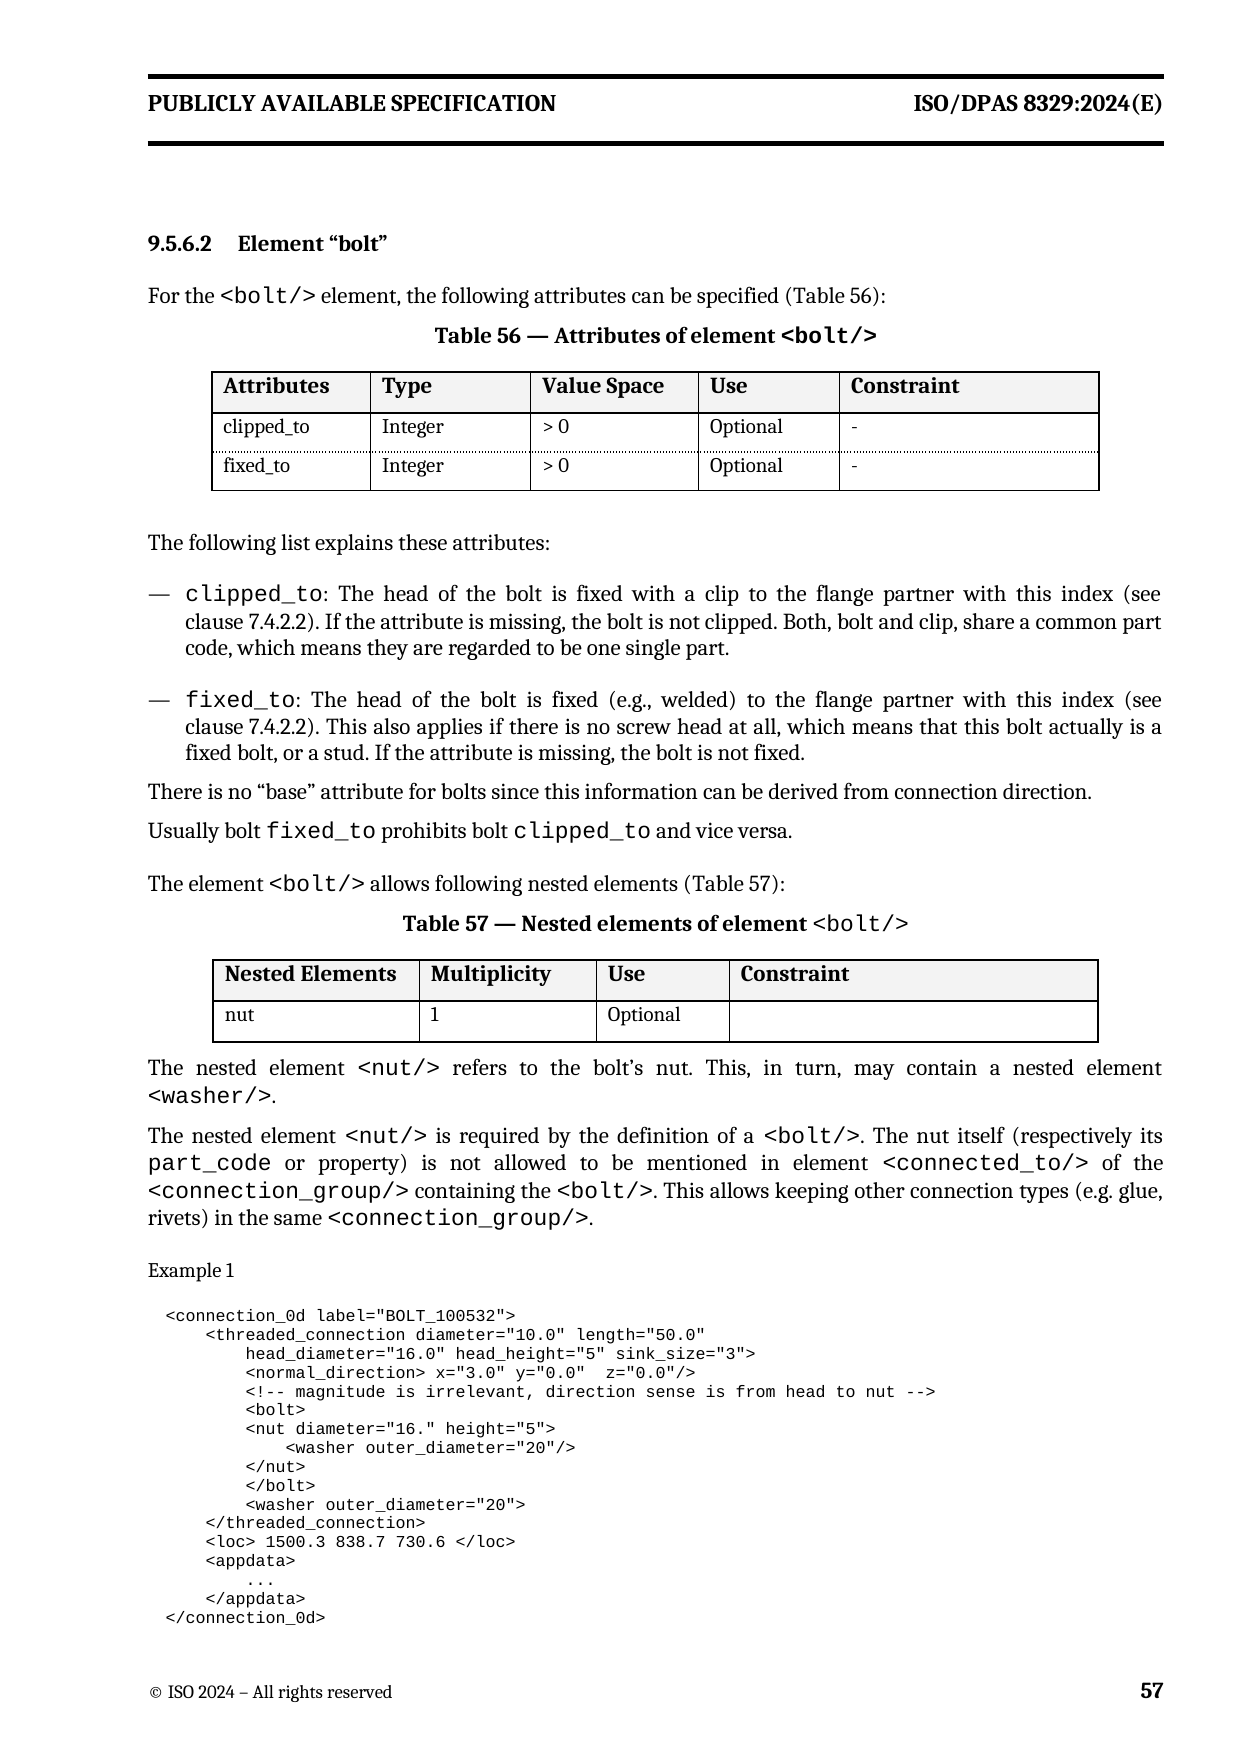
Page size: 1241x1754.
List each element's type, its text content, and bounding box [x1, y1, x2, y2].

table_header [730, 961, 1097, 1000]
text ... [165, 1572, 1146, 1591]
text The nested element <nut/> refers to the bolt’s nut. This, in turn, may contain a nested element <washer/>. [148, 1055, 1163, 1110]
text <!-- magnitude is irrelevant, direction sense is from head to nut --> [165, 1383, 1146, 1402]
text <washer outer_diameter="20"/> [165, 1440, 1146, 1458]
text Usually bolt fixed_to prohibits bolt clipped_to and vice versa. [148, 818, 1163, 845]
text </threaded_connection> [165, 1515, 1146, 1534]
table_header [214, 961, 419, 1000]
subtitle Element “bolt” [148, 231, 1163, 257]
text Example 1 [148, 1258, 1163, 1283]
text <washer outer_diameter="20"> [165, 1496, 1146, 1515]
list clipped_to: The head of the bolt is fixed with a clip to the flange partner with this index (see clause 7.4.2.2). If the attribute is missing, the bolt is not clipped. Both, bolt and clip, share a common part code, which means they are regarded to be one single part. [148, 581, 1163, 661]
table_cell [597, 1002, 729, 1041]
text <loc> 1500.3 838.7 730.6 </loc> [165, 1534, 1146, 1553]
text </nut> [165, 1458, 1146, 1477]
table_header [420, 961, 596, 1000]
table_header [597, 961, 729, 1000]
text The following list explains these attributes: [148, 530, 1163, 556]
text Table 56 — Attributes of element <bolt/> [148, 322, 1163, 350]
list fixed_to: The head of the bolt is fixed (e.g., welded) to the flange partner with this index (see clause 7.4.2.2). This also applies if there is no screw head at all, which means that this bolt actually is a fixed bolt, or a stud. If the attribute is missing, the bolt is not fixed. [148, 686, 1163, 767]
text There is no “base” attribute for bolts since this information can be derived from connection direction. [148, 779, 1163, 805]
text <nut diameter="16." height="5"> [165, 1421, 1146, 1440]
text Table 57 — Nested elements of element <bolt/> [148, 910, 1163, 938]
text <threaded_connection diameter="10.0" length="50.0" [165, 1327, 1146, 1345]
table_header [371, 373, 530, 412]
text head_diameter="16.0" head_height="5" sink_size="3"> [165, 1345, 1146, 1364]
text <normal_direction> x="3.0" y="0.0" z="0.0"/> [165, 1364, 1146, 1383]
text </bolt> [165, 1477, 1146, 1496]
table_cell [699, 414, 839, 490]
text </appdata> [165, 1591, 1146, 1609]
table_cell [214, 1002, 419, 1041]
text For the <bolt/> element, the following attributes can be specified (Table 56): [148, 282, 1163, 310]
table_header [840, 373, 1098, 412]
text <bolt> [165, 1402, 1146, 1421]
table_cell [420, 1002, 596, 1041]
text <connection_0d label="BOLT_100532"> [165, 1308, 1146, 1327]
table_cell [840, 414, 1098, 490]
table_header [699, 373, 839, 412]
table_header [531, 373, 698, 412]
text </connection_0d> [165, 1609, 1146, 1628]
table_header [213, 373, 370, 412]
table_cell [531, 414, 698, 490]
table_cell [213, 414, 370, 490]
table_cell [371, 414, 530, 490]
text The nested element <nut/> is required by the definition of a <bolt/>. The nut itself (respectively its part_code or property) is not allowed to be mentioned in element <connected_to/> of the <connection_group/> containing the <bolt/>. This allows keeping other connection types (e.g. glue, rivets) in the same <connection_group/>. [148, 1123, 1163, 1233]
text <appdata> [165, 1553, 1146, 1572]
text The element <bolt/> allows following nested elements (Table 57): [148, 870, 1163, 898]
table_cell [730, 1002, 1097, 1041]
